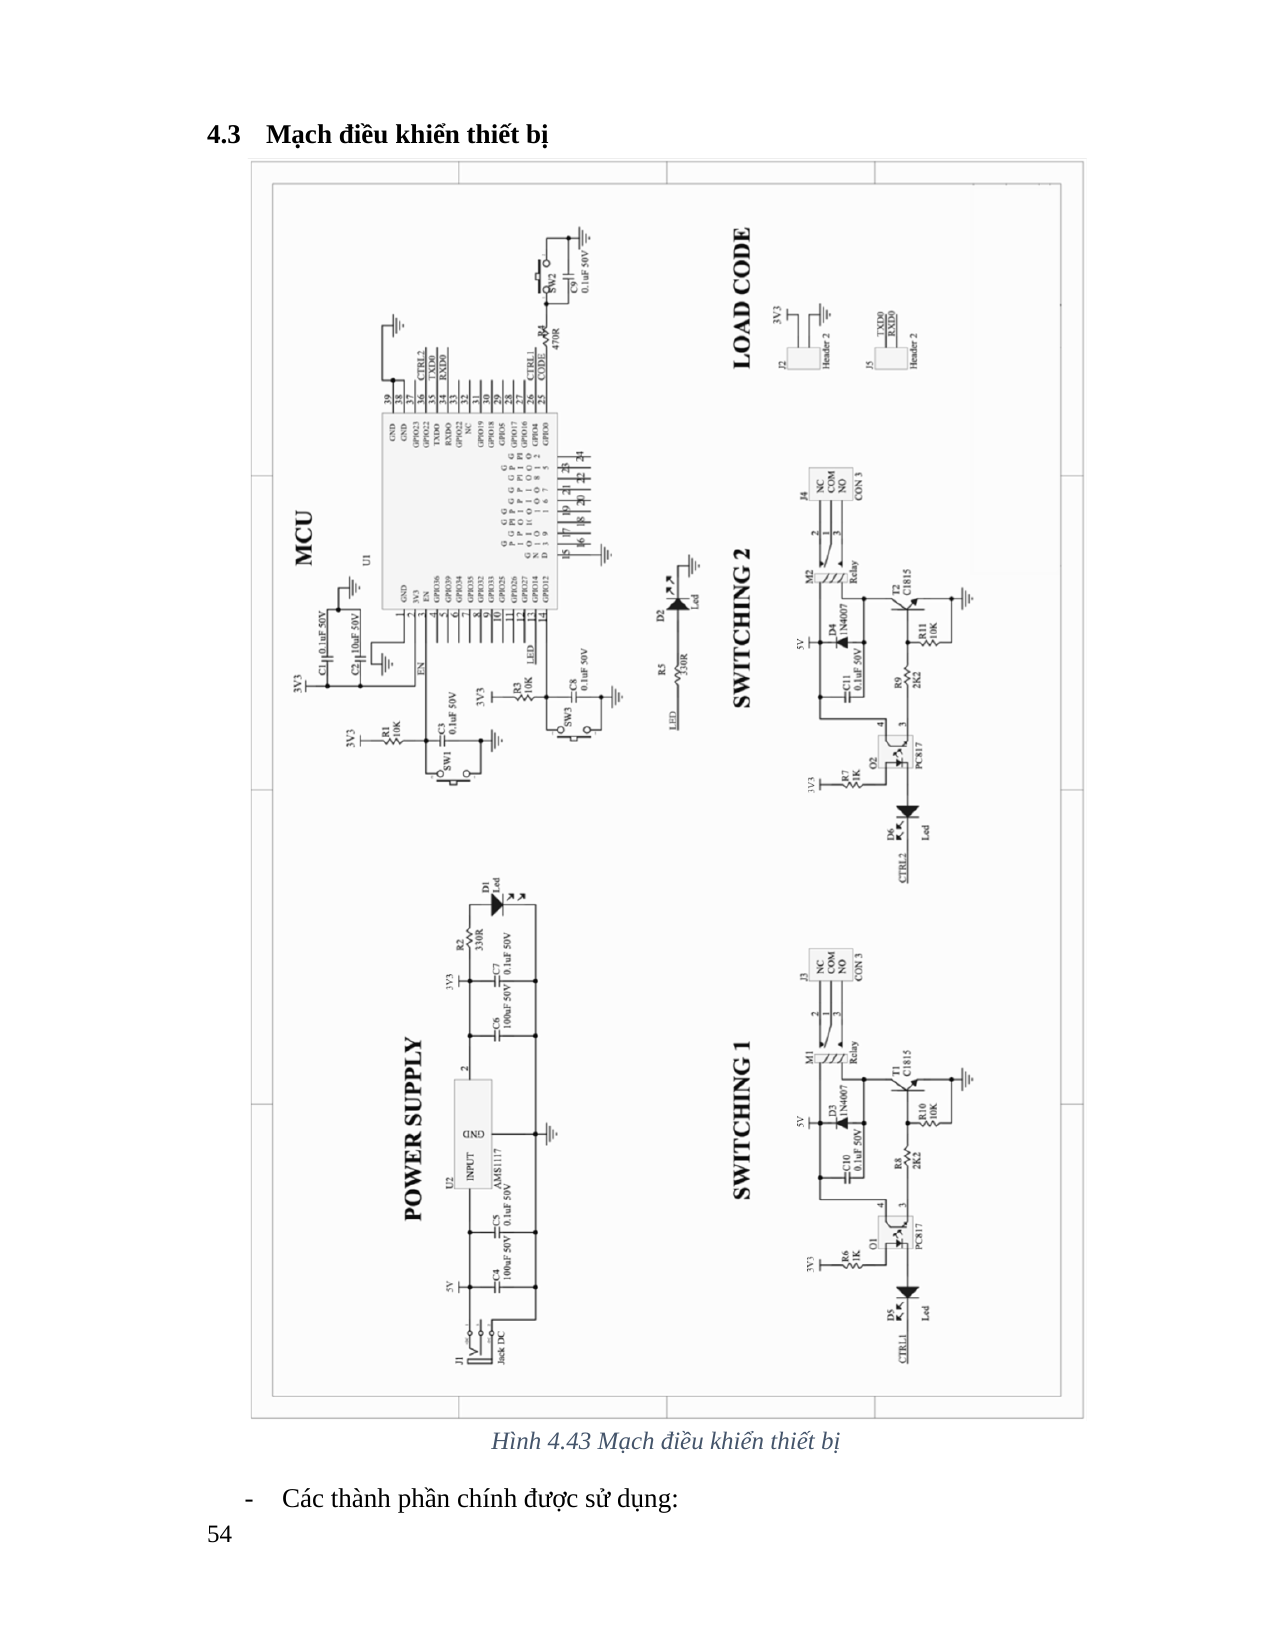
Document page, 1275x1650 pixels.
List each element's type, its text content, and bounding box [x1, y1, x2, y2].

list Các thành phần chính được sử dụng: [244, 1482, 1127, 1513]
picture [248, 158, 1089, 1420]
subtitle Mạch điều khiển thiết bị [207, 118, 1127, 149]
